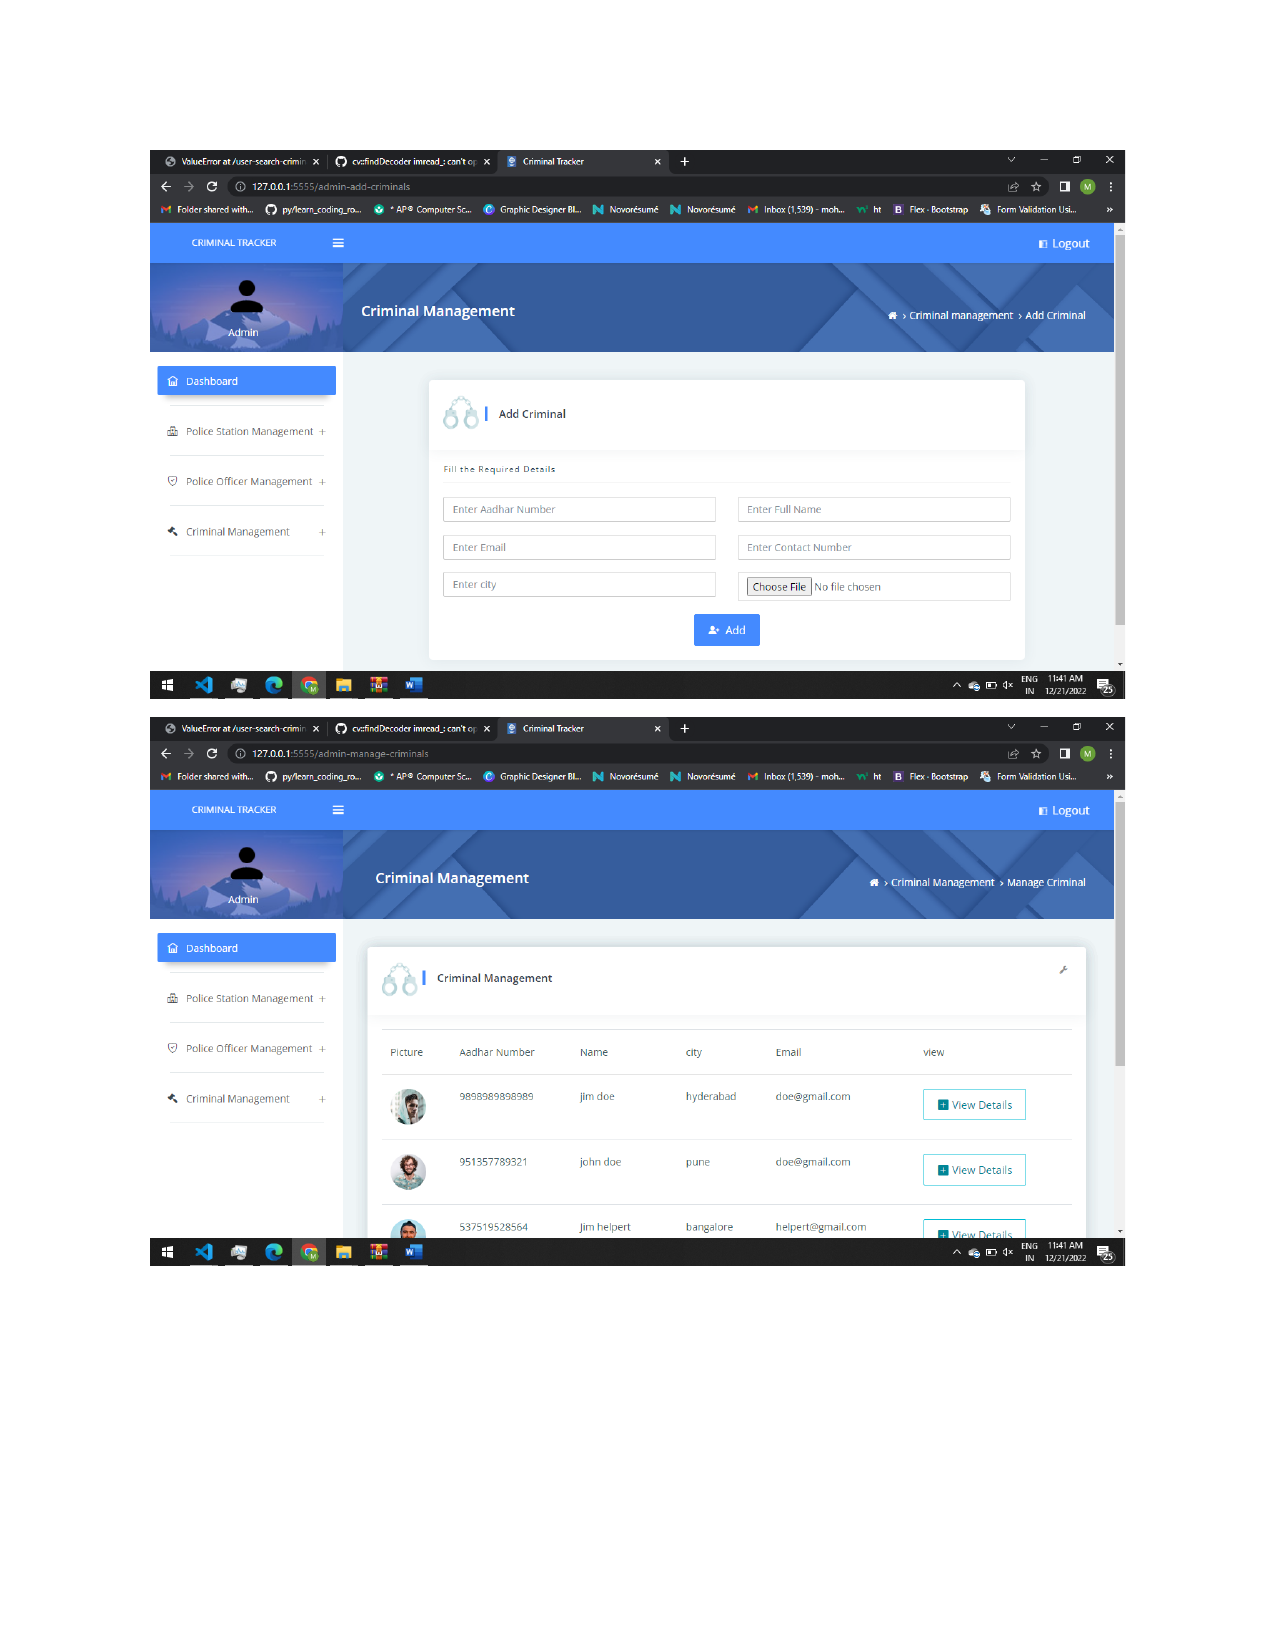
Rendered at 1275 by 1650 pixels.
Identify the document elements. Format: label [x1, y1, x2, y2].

picture [150, 150, 1125, 699]
picture [150, 717, 1125, 1266]
